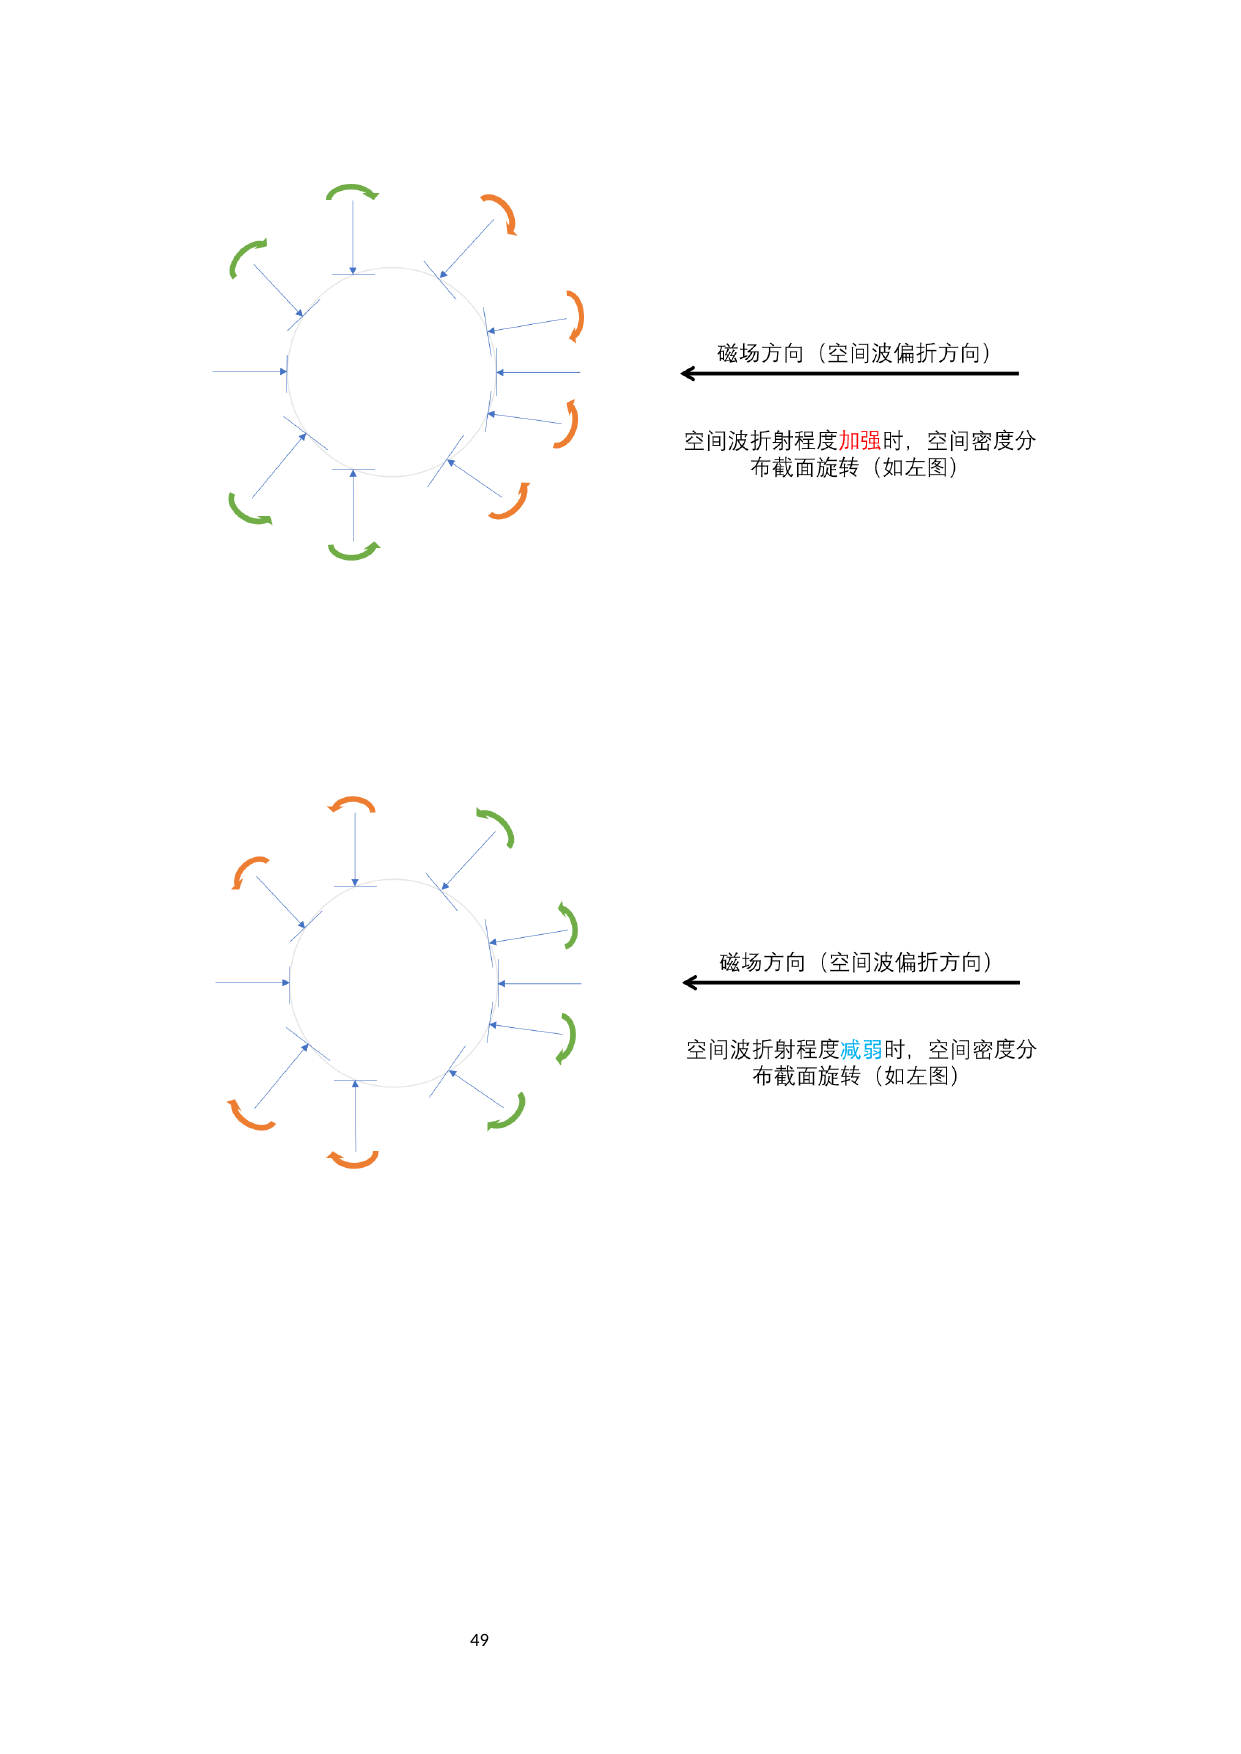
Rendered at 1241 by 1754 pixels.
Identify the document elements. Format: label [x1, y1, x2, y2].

picture [187, 162, 1052, 578]
picture [187, 770, 1052, 1195]
